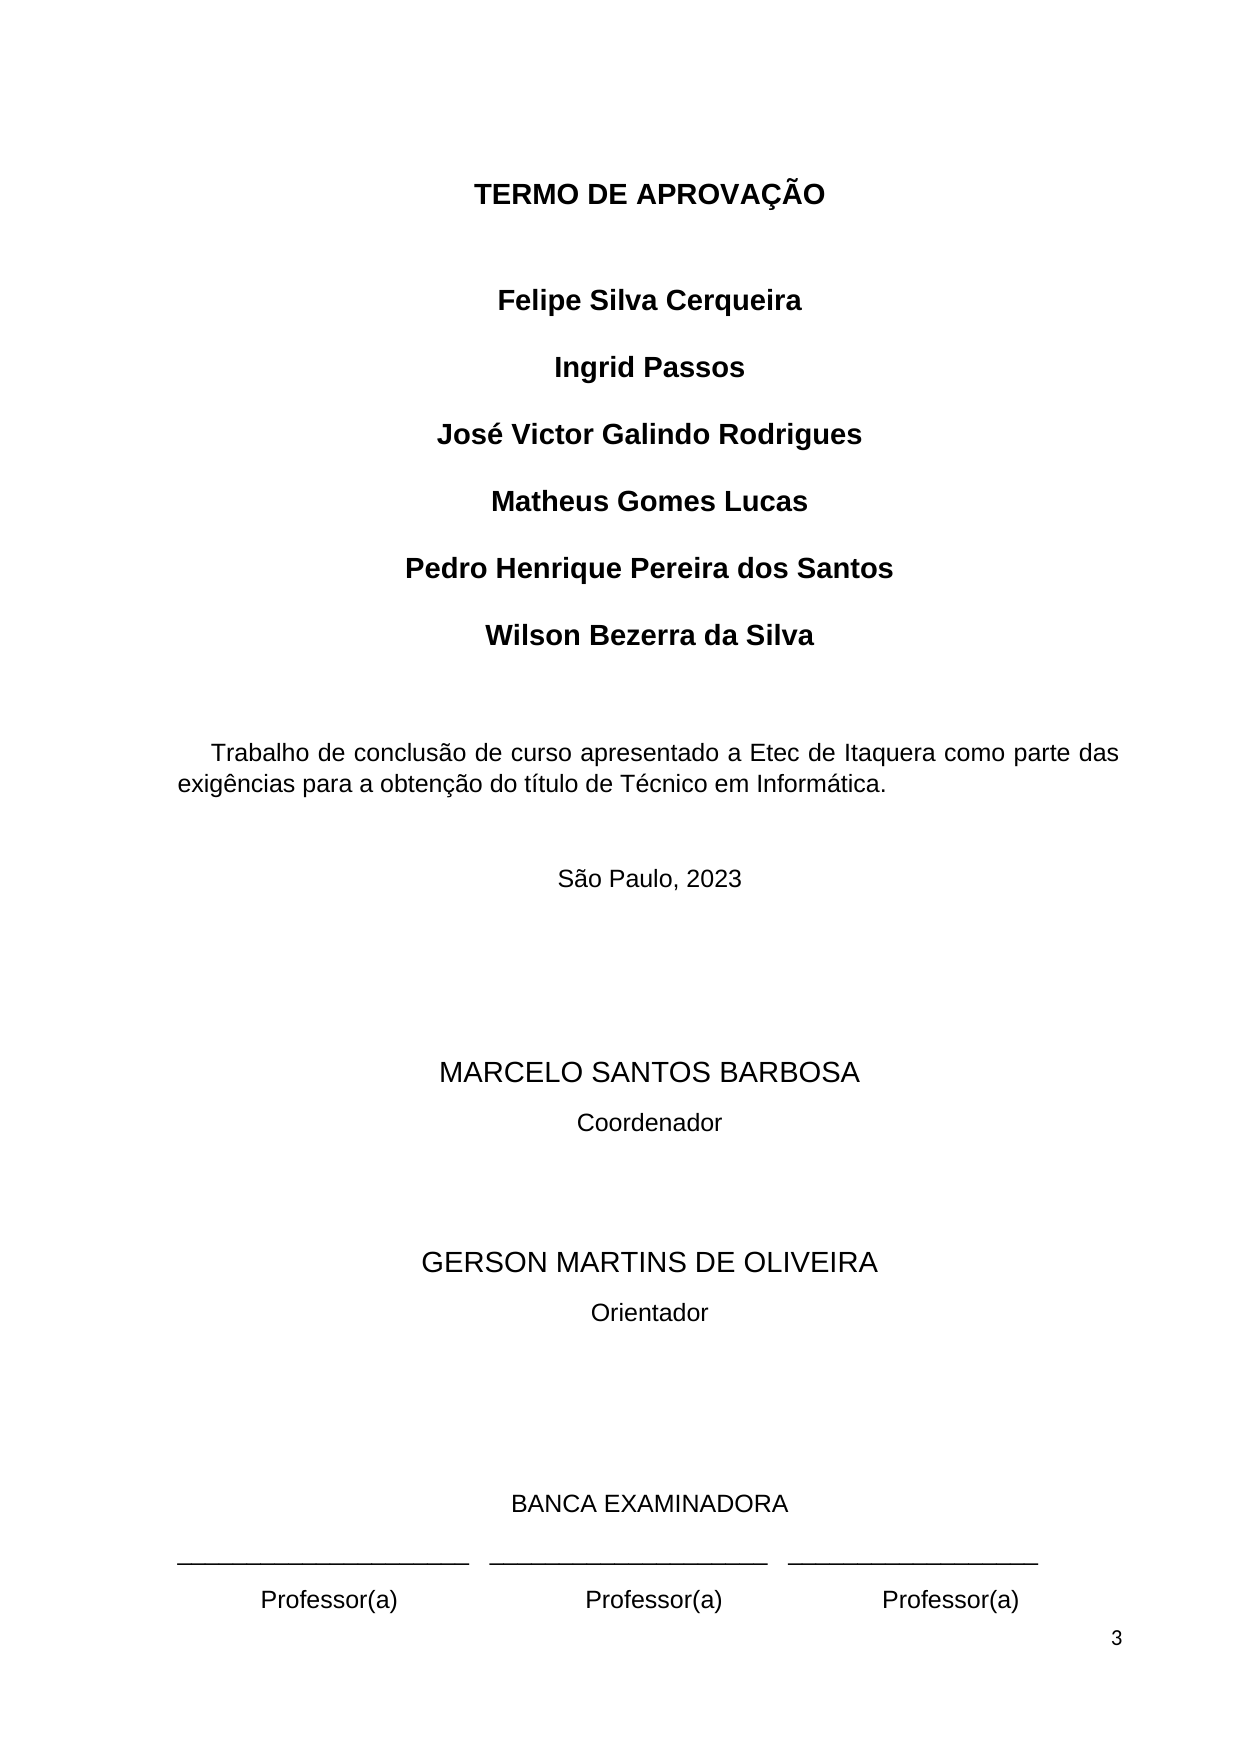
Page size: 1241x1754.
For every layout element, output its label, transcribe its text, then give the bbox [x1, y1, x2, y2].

text Pedro Henrique Pereira dos Santos [177, 551, 1122, 584]
text Ingrid Passos [177, 350, 1122, 383]
text _____________________ ____________________ __________________ [177, 1537, 1122, 1566]
text Matheus Gomes Lucas [177, 484, 1122, 517]
text Trabalho de conclusão de curso apresentado a Etec de Itaquera como parte das exigências para a obtenção do título de Técnico em Informática. [177, 737, 1122, 797]
text Coordenador [177, 1108, 1122, 1136]
text Orientador [177, 1298, 1122, 1327]
text TERMO DE APROVAÇÃO [177, 177, 1122, 211]
text GERSON MARTINS DE OLIVEIRA [177, 1246, 1122, 1279]
text Professor(a) Professor(a) Professor(a) [177, 1584, 1122, 1613]
text José Victor Galindo Rodrigues [177, 417, 1122, 450]
text Wilson Bezerra da Silva [177, 618, 1122, 651]
text Felipe Silva Cerqueira [177, 283, 1122, 316]
text MARCELO SANTOS BARBOSA [177, 1055, 1122, 1088]
text São Paulo, 2023 [177, 864, 1122, 893]
text BANCA EXAMINADORA [177, 1489, 1122, 1518]
